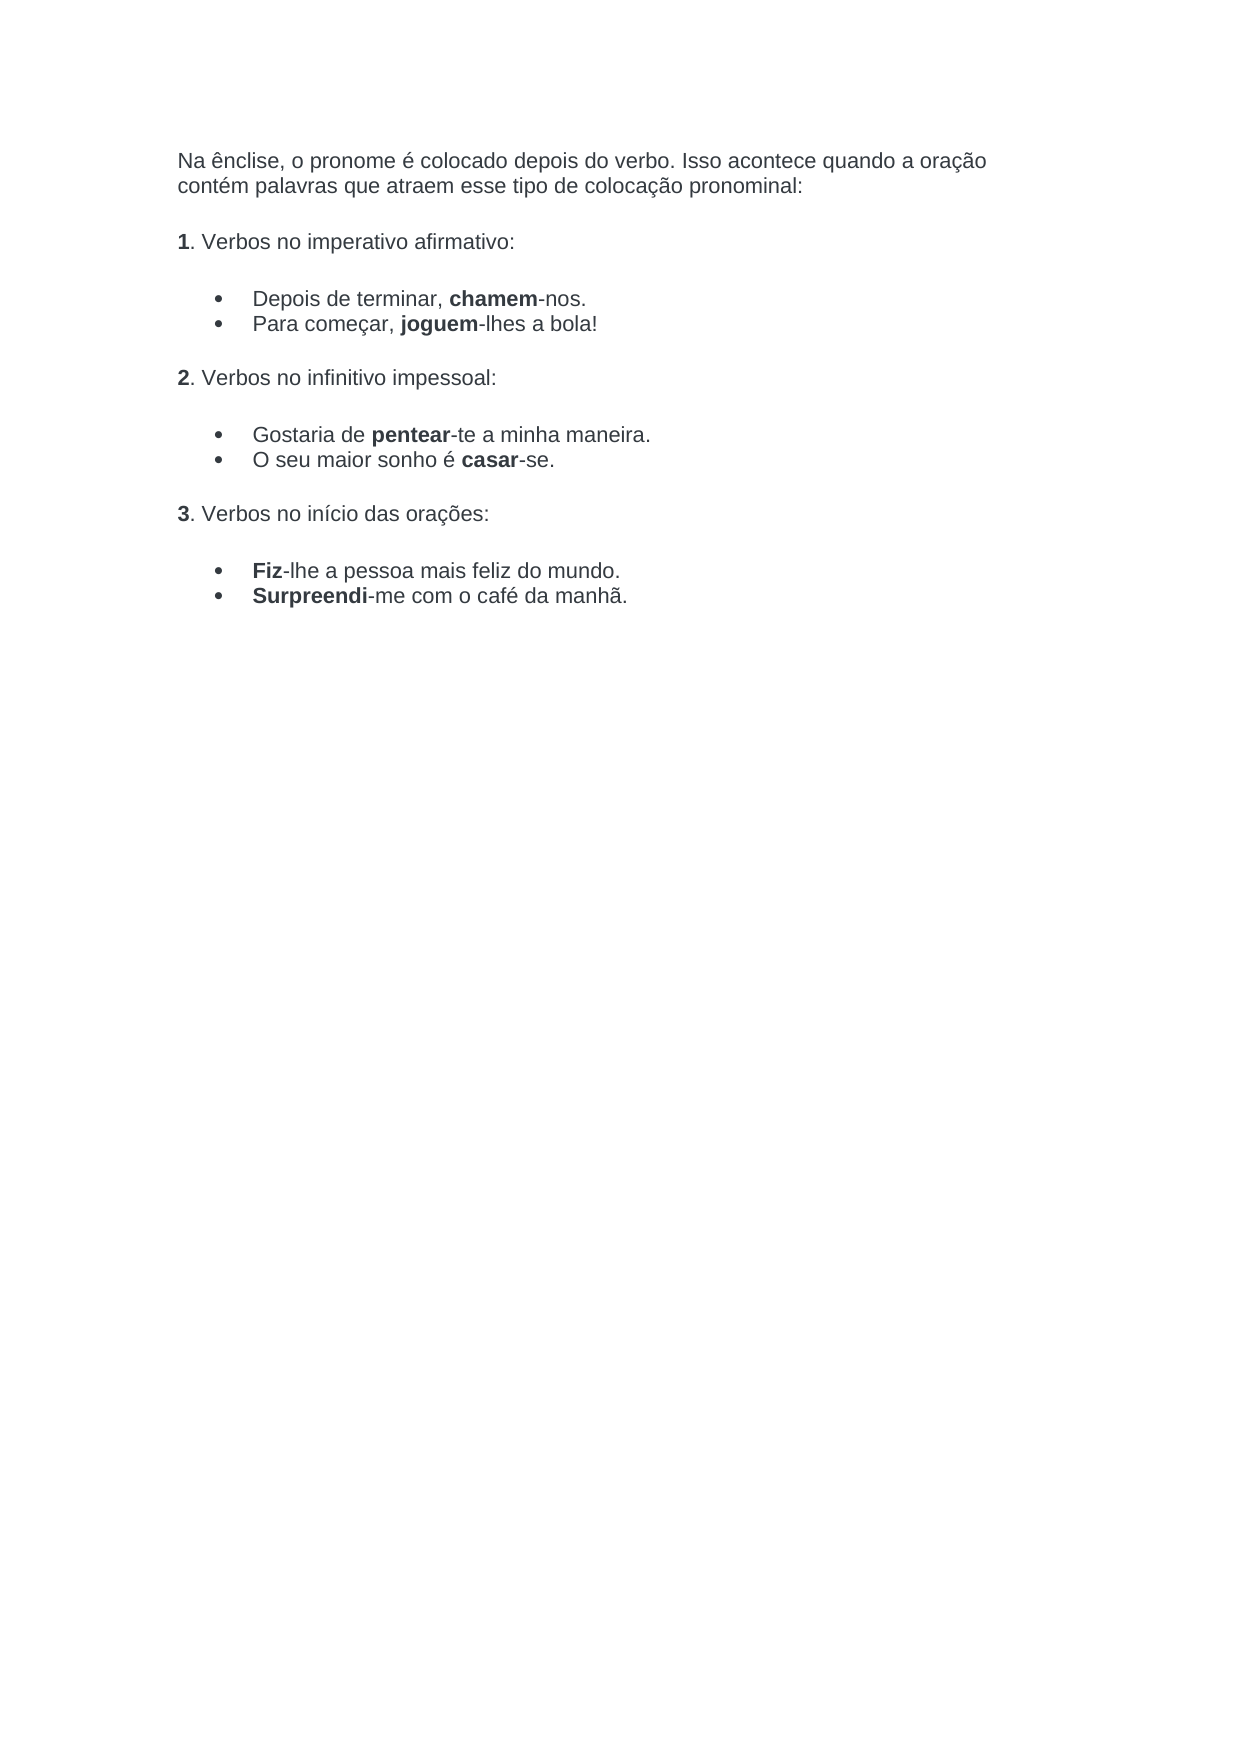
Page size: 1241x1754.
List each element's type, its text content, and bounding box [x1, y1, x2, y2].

list O seu maior sonho é casar-se. [215, 447, 1063, 472]
list Para começar, joguem-lhes a bola! [215, 311, 1063, 336]
list Fiz-lhe a pessoa mais feliz do mundo. [215, 558, 1063, 583]
list Surpreendi-me com o café da manhã. [215, 583, 1063, 608]
text 2. Verbos no infinitivo impessoal: [177, 365, 1063, 391]
list Gostaria de pentear-te a minha maneira. [215, 422, 1063, 447]
list Depois de terminar, chamem-nos. [215, 286, 1063, 311]
text Na ênclise, o pronome é colocado depois do verbo. Isso acontece quando a oração contém palavras que atraem esse tipo de colocação pronominal: [177, 148, 1063, 198]
text 1. Verbos no imperativo afirmativo: [177, 229, 1063, 254]
text 3. Verbos no início das orações: [177, 501, 1063, 527]
